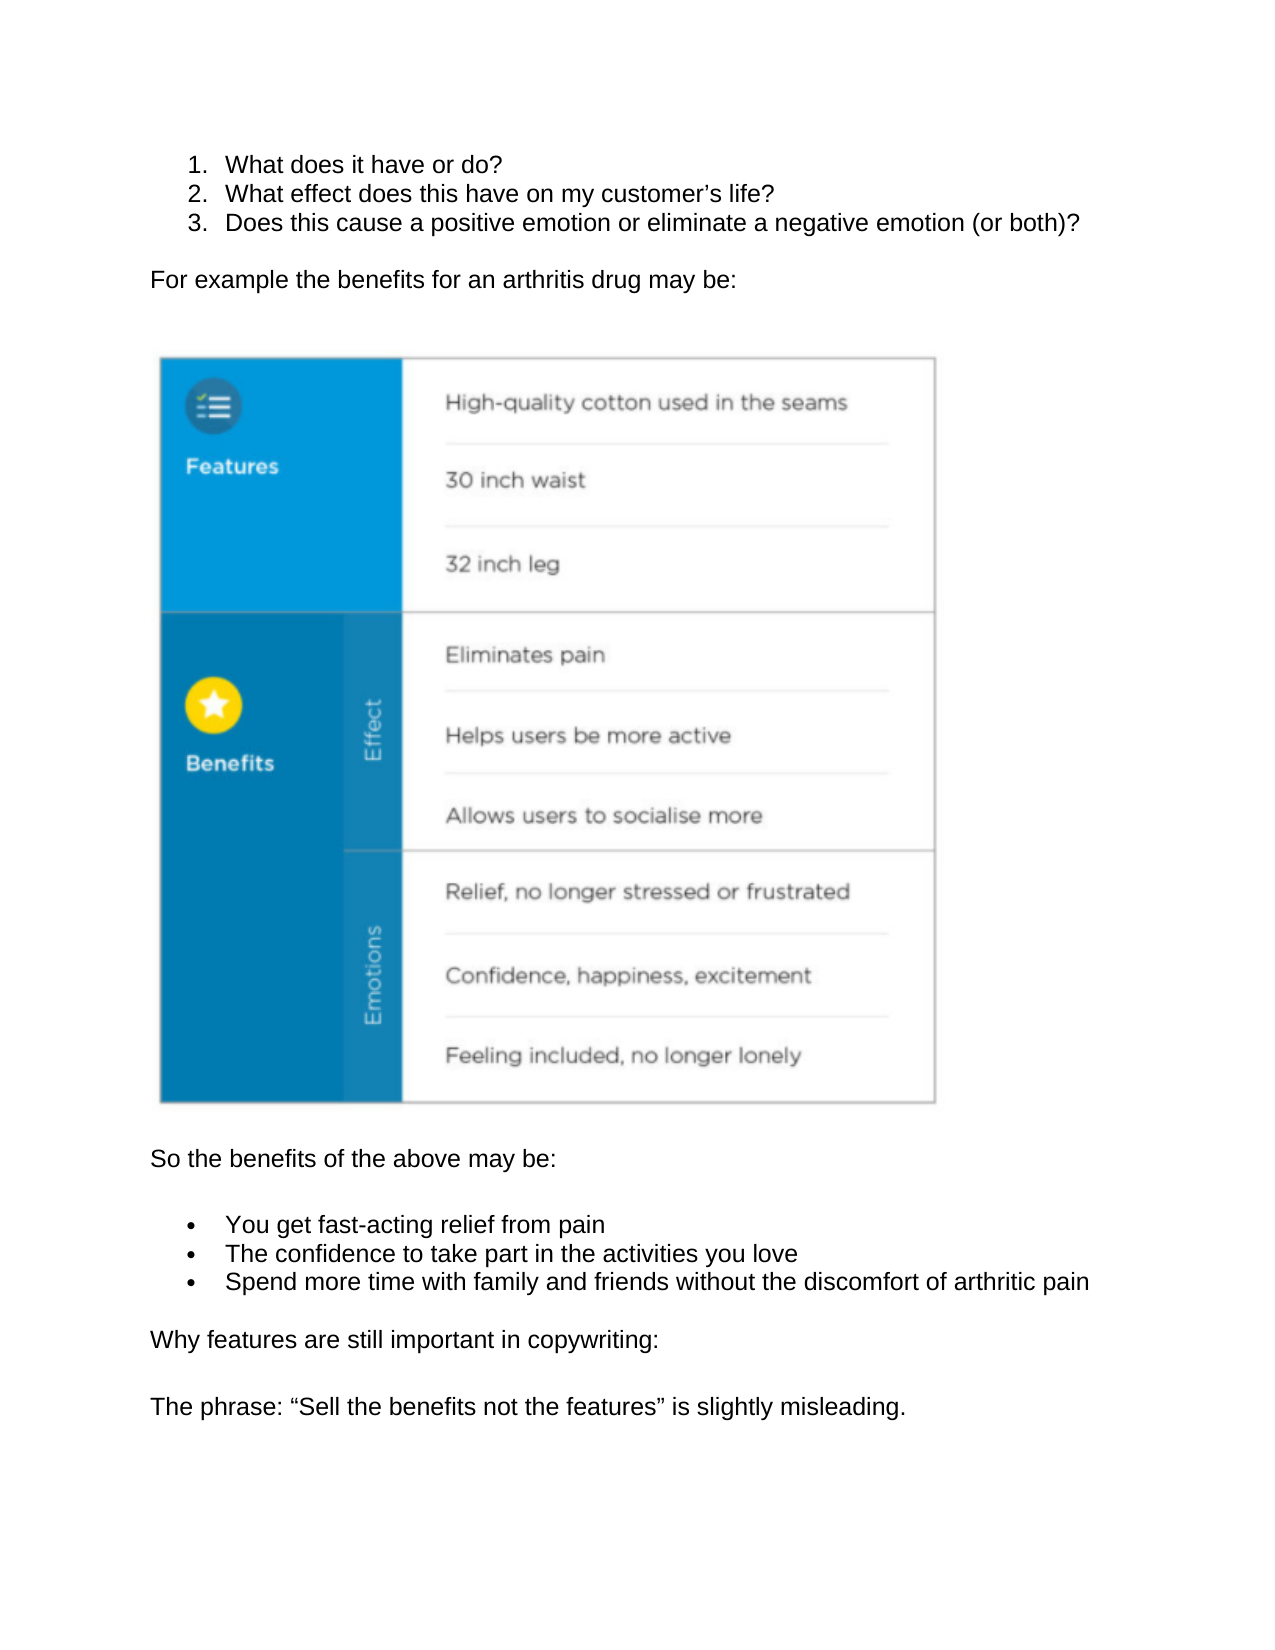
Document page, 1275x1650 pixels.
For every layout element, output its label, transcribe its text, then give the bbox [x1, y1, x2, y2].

list What effect does this have on my customer’s life? [187, 179, 1125, 207]
list Does this cause a positive emotion or eliminate a negative emotion (or both)? [187, 207, 1125, 236]
text So the benefits of the above may be: [150, 1144, 1125, 1172]
text The phrase: “Sell the benefits not the features” is slightly misleading. [150, 1392, 1125, 1420]
list Spend more time with family and friends without the discomfort of arthritic pain [187, 1267, 1125, 1296]
text Why features are still important in copywriting: [150, 1325, 1125, 1354]
list You get fast-acting relief from pain [187, 1210, 1125, 1239]
list The confidence to take part in the activities you love [187, 1239, 1125, 1267]
list What does it have or do? [187, 150, 1125, 179]
text For example the benefits for an arthritis drug may be: [150, 265, 1125, 294]
picture [150, 344, 951, 1115]
